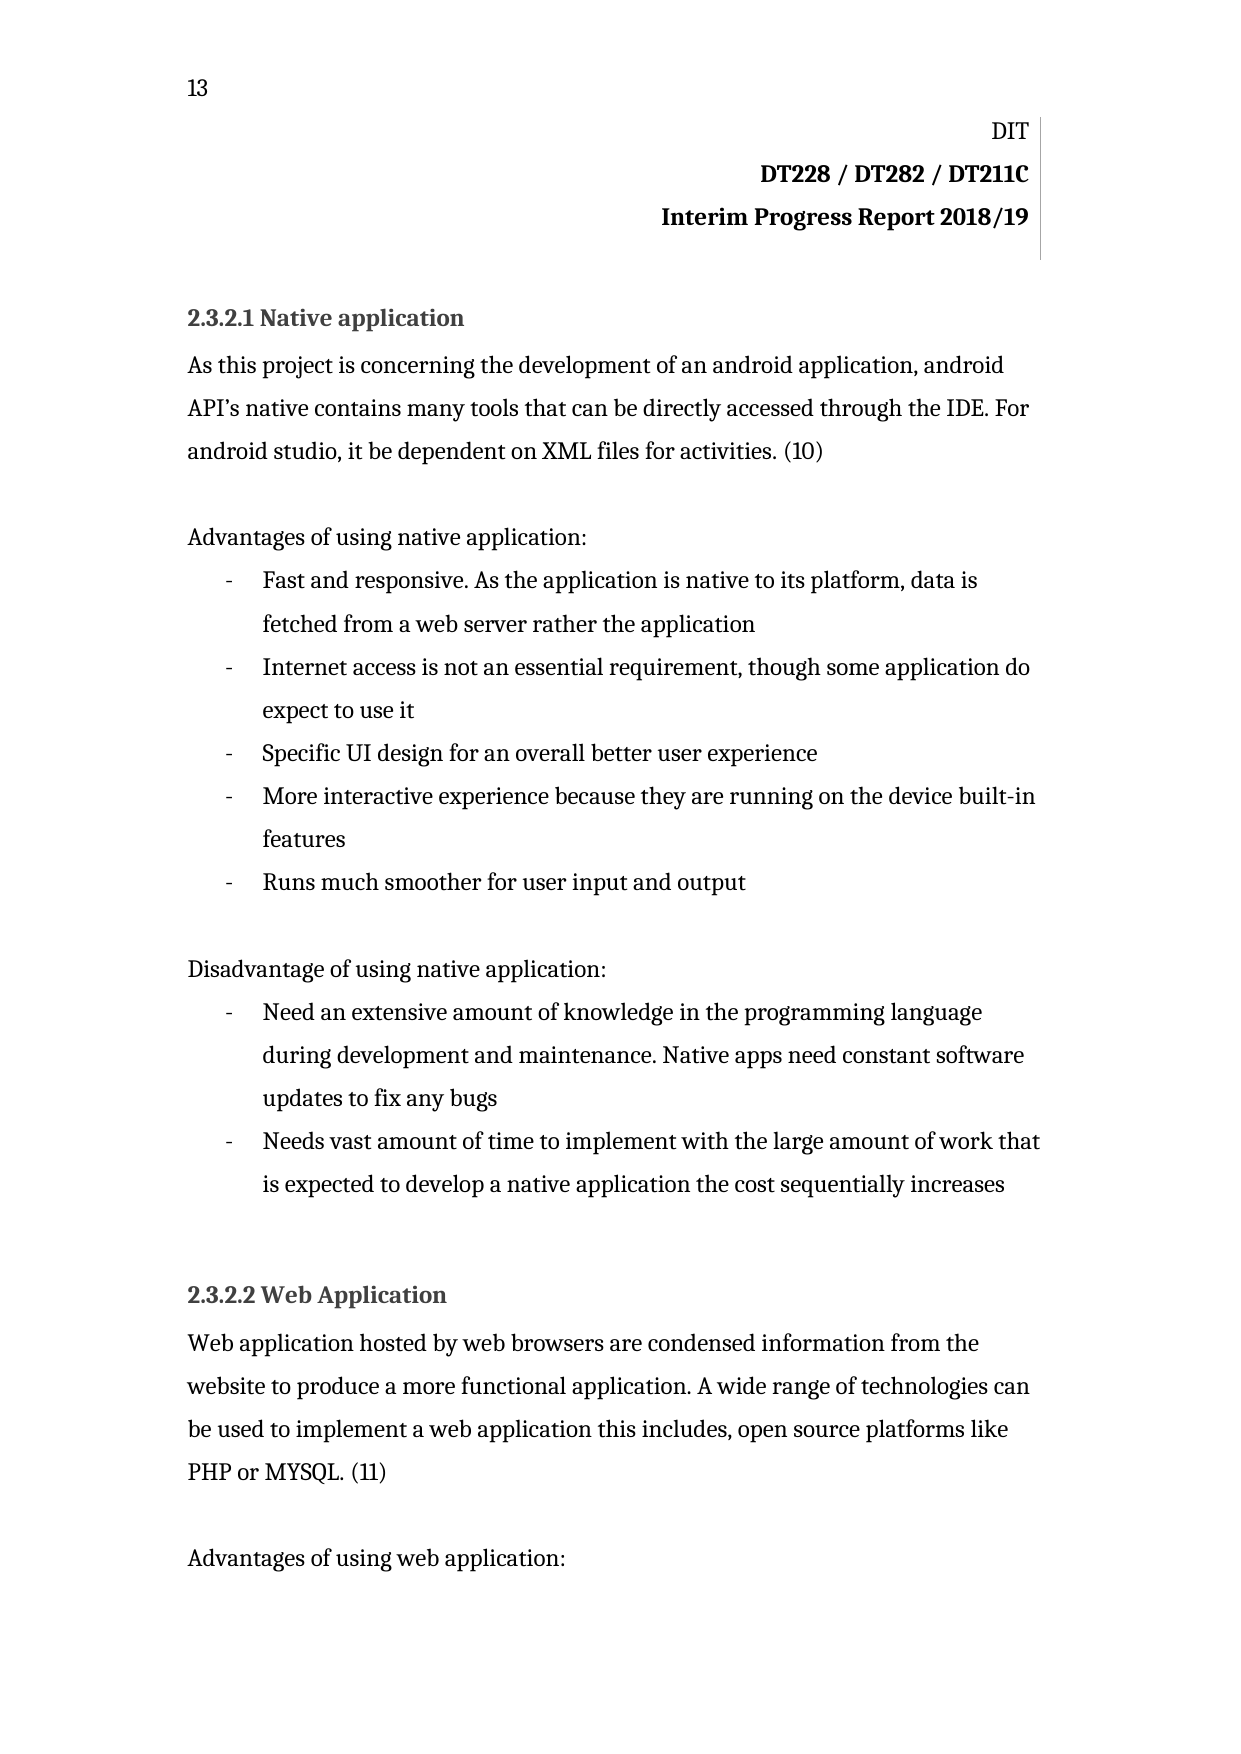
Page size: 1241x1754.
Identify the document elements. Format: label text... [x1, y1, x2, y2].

list Runs much smoother for user input and output [225, 868, 1053, 897]
list Fast and responsive. As the application is native to its platform, data is fetched from a web server rather the application [225, 566, 1053, 638]
list Specific UI design for an overall better user experience [225, 739, 1053, 768]
list Needs vast amount of time to implement with the large amount of work that is expected to develop a native application the cost sequentially increases [225, 1127, 1053, 1199]
text Disadvantage of using native application: [187, 954, 1053, 983]
text Advantages of using web application: [187, 1544, 1053, 1573]
subtitle 2.3.2.2 Web Application [187, 1281, 1053, 1310]
text Advantages of using native application: [187, 523, 1053, 552]
list Need an extensive amount of knowledge in the programming language during development and maintenance. Native apps need constant software updates to fix any bugs [225, 998, 1053, 1113]
subtitle 2.3.2.1 Native application [187, 303, 1053, 332]
list More interactive experience because they are running on the device built-in features [225, 782, 1053, 854]
text Web application hosted by web browsers are condensed information from the website to produce a more functional application. A wide range of technologies can be used to implement a web application this includes, open source platforms like PHP or MYSQL. [187, 1329, 1053, 1487]
text As this project is concerning the development of an android application, android API’s native contains many tools that can be directly accessed through the IDE. For android studio, it be dependent on XML files for activities. [187, 351, 1053, 466]
list Internet access is not an essential requirement, though some application do expect to use it [225, 653, 1053, 724]
